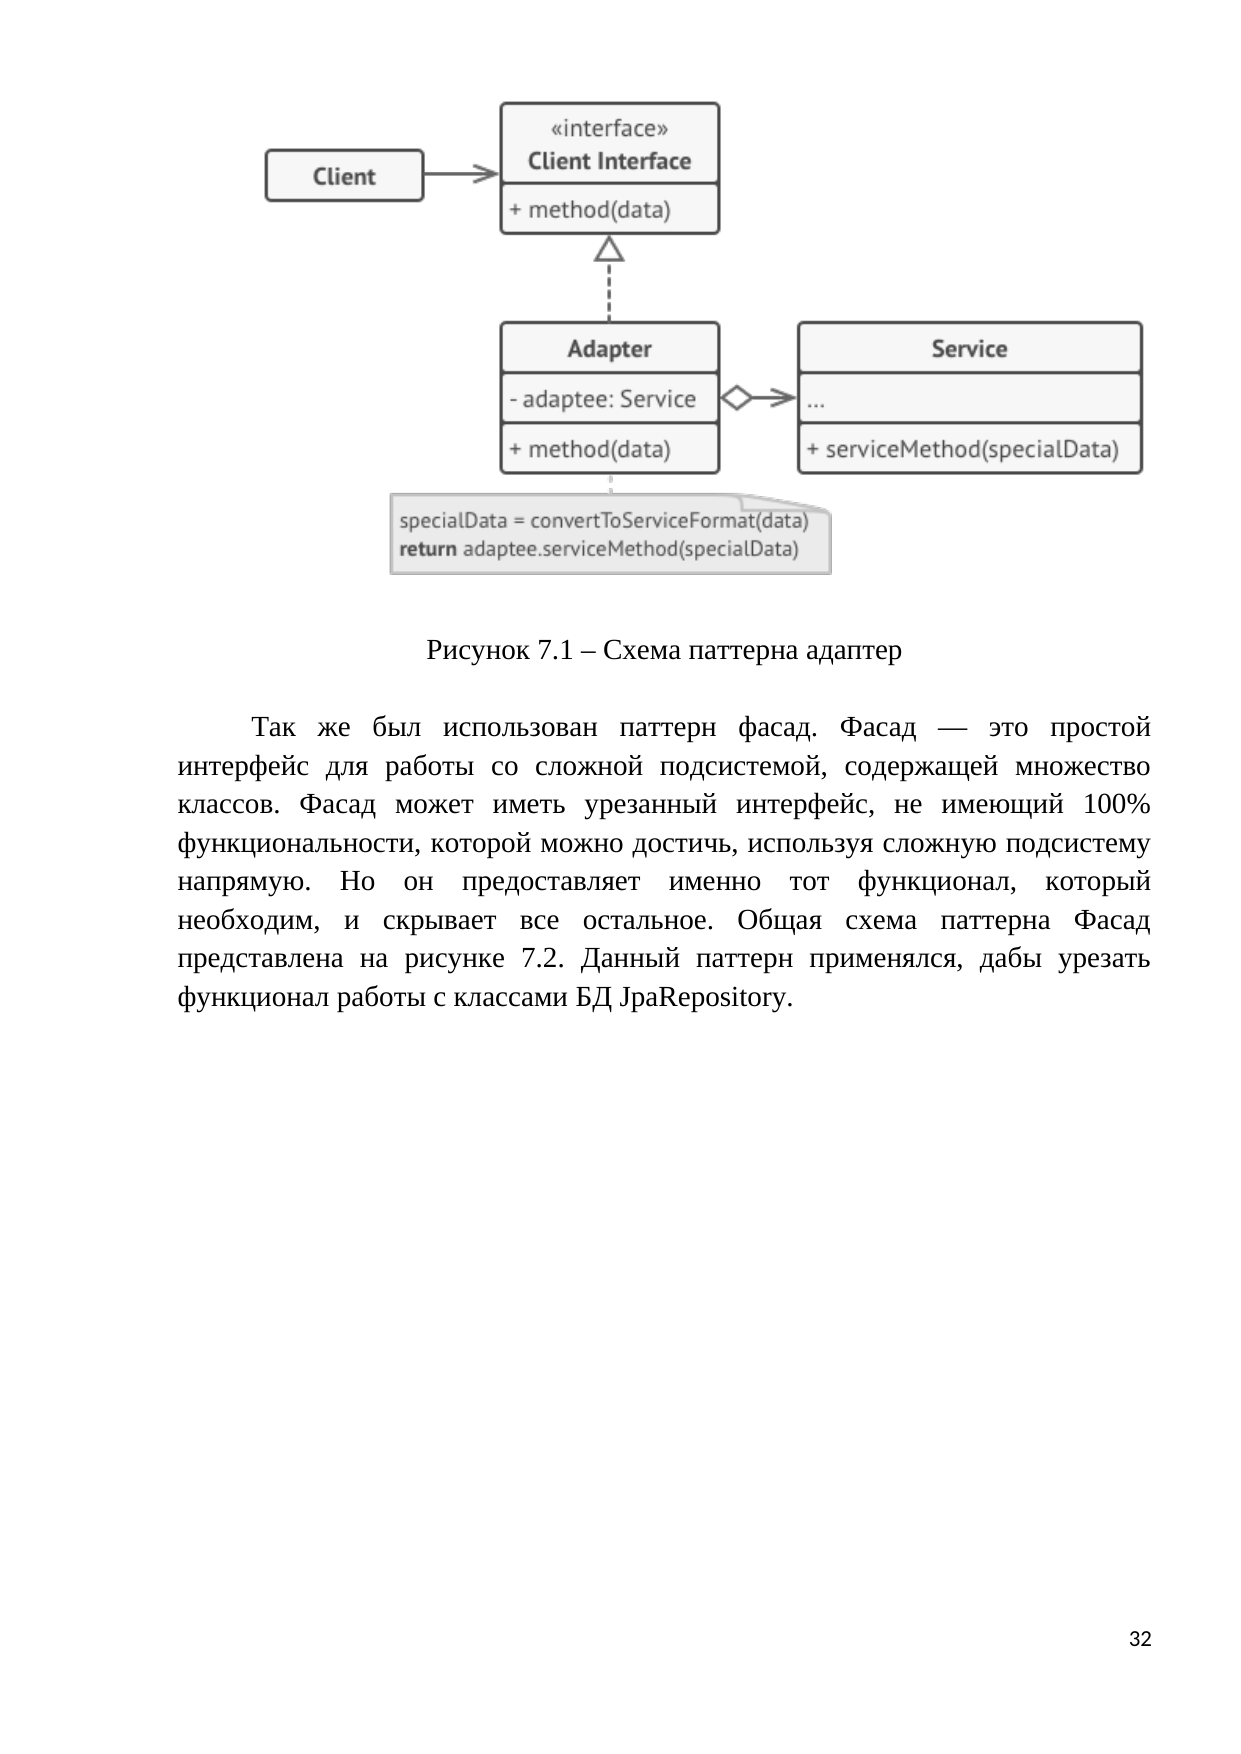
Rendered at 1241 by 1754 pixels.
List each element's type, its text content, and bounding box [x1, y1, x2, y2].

text Так же был использован паттерн фасад. Фасад — это простой интерфейс для работы со сложной подсистемой, содержащей множество классов. Фасад может иметь урезанный интерфейс, не имеющий 100% функциональности, которой можно достичь, используя сложную подсистему напрямую. Но он предоставляет именно тот функционал, который необходим, и скрывает все остальное. Общая схема паттерна Фасад представлена на рисунке 7.2. Данный паттерн применялся, дабы урезать функционал работы с классами БД JpaRepository. [177, 709, 1152, 1013]
text Рисунок 7.1 – Схема паттерна адаптер [177, 632, 1152, 666]
picture [251, 88, 1159, 589]
